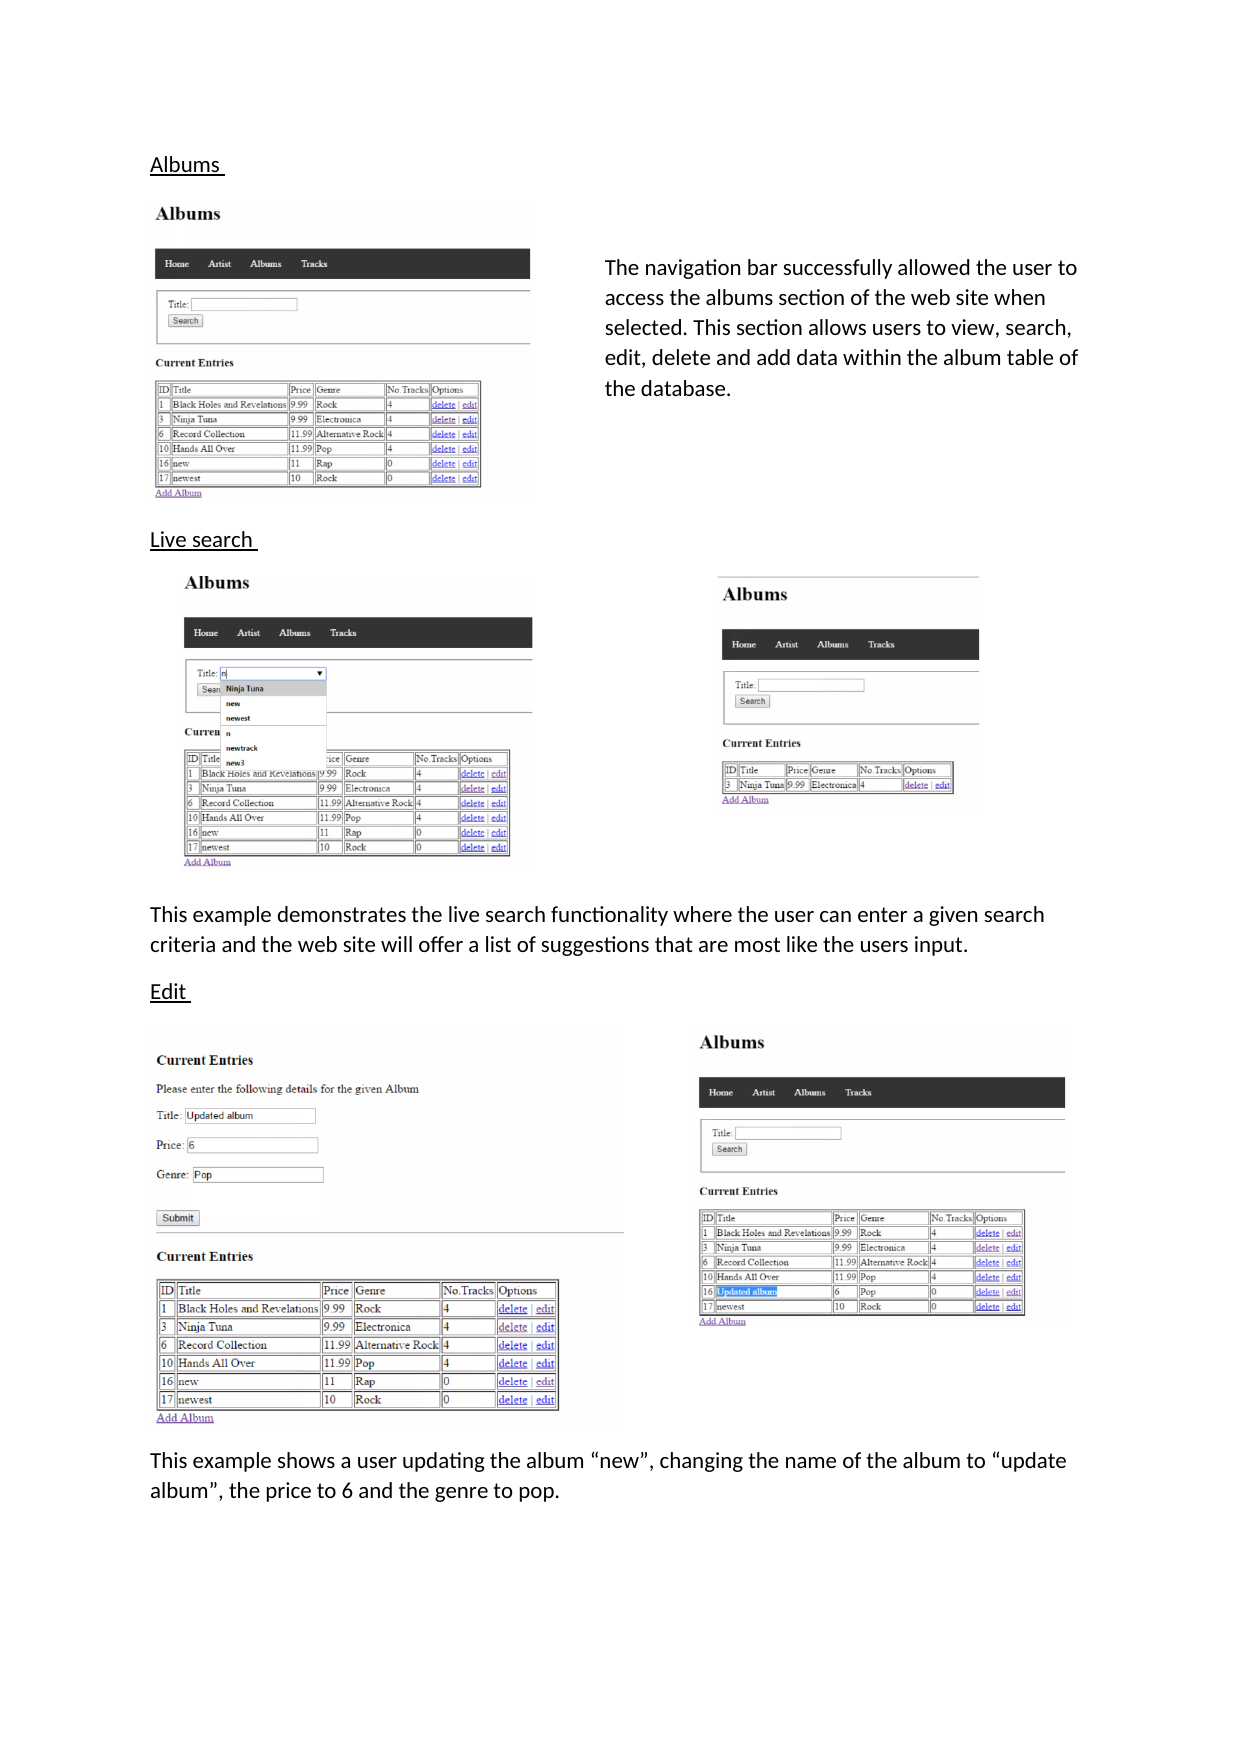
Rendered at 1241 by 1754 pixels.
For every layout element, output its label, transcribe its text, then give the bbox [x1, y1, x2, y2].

text Albums [150, 150, 1090, 178]
picture [179, 576, 533, 872]
picture [150, 1029, 624, 1430]
picture [694, 1028, 1066, 1328]
text This example shows a user updating the album “new”, changing the name of the album to “update album”, the price to 6 and the genre to pop. [150, 1446, 1090, 1504]
text Edit [150, 977, 1090, 1005]
picture [717, 576, 980, 814]
picture [150, 200, 531, 501]
text Live search [150, 525, 1090, 553]
text This example demonstrates the live search functionality where the user can enter a given search criteria and the web site will offer a list of suggestions that are most like the users input. [150, 900, 1090, 958]
